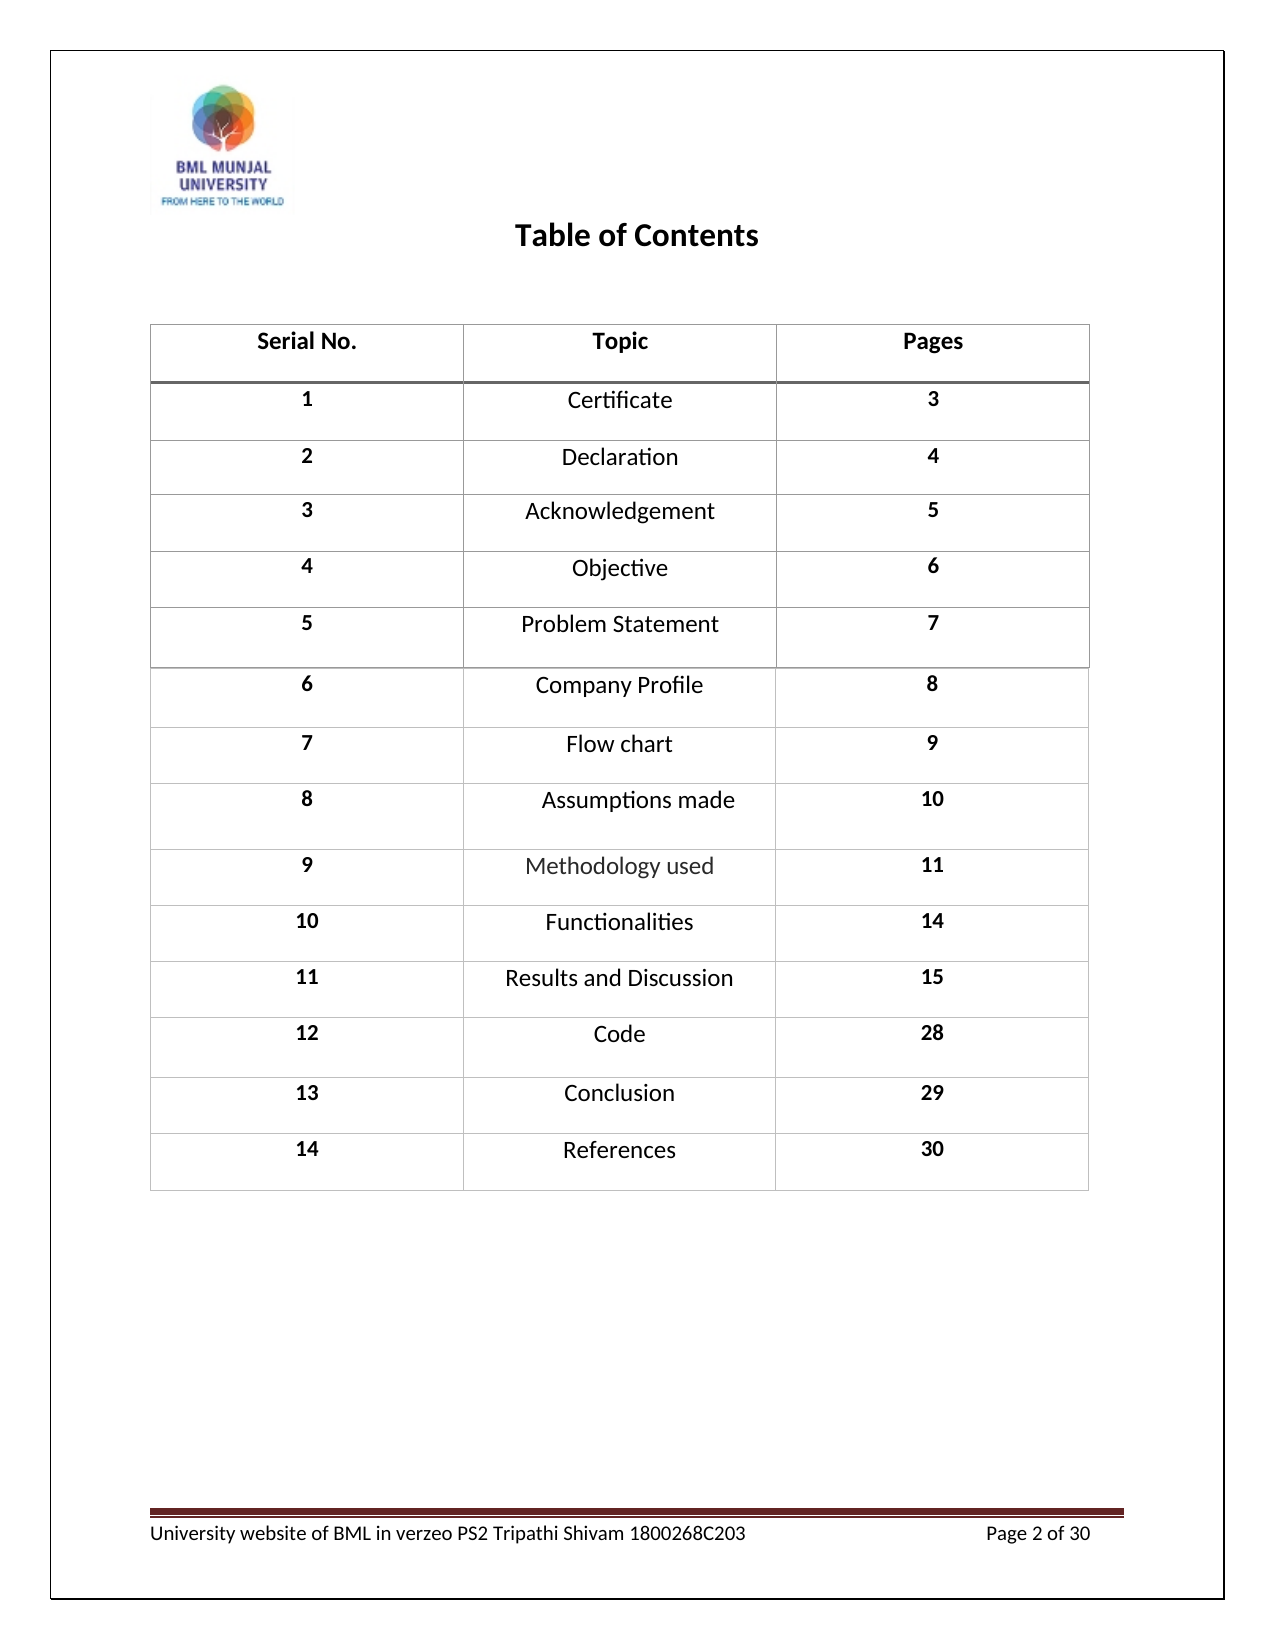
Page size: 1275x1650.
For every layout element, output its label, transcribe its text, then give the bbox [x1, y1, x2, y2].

table_cell 29 [776, 1078, 1088, 1133]
table_cell 10 [776, 784, 1088, 849]
table_cell Acknowledgement [464, 495, 776, 551]
table_cell 11 [776, 850, 1088, 905]
table_cell 4 [151, 552, 463, 607]
table_cell 5 [151, 608, 463, 667]
table_cell 9 [776, 728, 1088, 783]
table_cell Conclusion [464, 1078, 775, 1133]
table_cell 15 [776, 962, 1088, 1017]
table_cell 1 [151, 384, 463, 440]
text Table of Contents [150, 214, 1124, 255]
table_cell Flow chart [464, 728, 775, 783]
table_header Pages [777, 325, 1089, 381]
table_header 6 [151, 669, 463, 727]
table_header 8 [776, 669, 1088, 727]
table_cell 14 [151, 1134, 463, 1190]
table_cell 3 [777, 384, 1089, 440]
table_cell Declaration [464, 441, 776, 494]
table_cell 12 [151, 1018, 463, 1077]
table_cell 13 [151, 1078, 463, 1133]
table_cell 28 [776, 1018, 1088, 1077]
table_cell Problem Statement [464, 608, 776, 667]
table_header Topic [464, 325, 776, 381]
table_cell 8 [151, 784, 463, 849]
table_cell Assumptions made [464, 784, 775, 849]
table_cell 11 [151, 962, 463, 1017]
table_cell 10 [151, 906, 463, 961]
table_cell 6 [777, 552, 1089, 607]
table_cell 2 [151, 441, 463, 494]
table_header Company Profile [464, 669, 775, 727]
table_cell 3 [151, 495, 463, 551]
table_cell 14 [776, 906, 1088, 961]
table_cell References [464, 1134, 775, 1190]
table_cell 9 [151, 850, 463, 905]
table_cell 5 [777, 495, 1089, 551]
table_cell Functionalities [464, 906, 775, 961]
table_cell Methodology used [464, 850, 775, 905]
table_cell 7 [777, 608, 1089, 667]
table_cell Code [464, 1018, 775, 1077]
table_cell 4 [777, 441, 1089, 494]
table_cell 30 [776, 1134, 1088, 1190]
table_header Serial No. [151, 325, 463, 381]
table_cell Objective [464, 552, 776, 607]
picture [150, 75, 295, 215]
table_cell 7 [151, 728, 463, 783]
table_cell Certificate [464, 384, 776, 440]
table_cell Results and Discussion [464, 962, 775, 1017]
